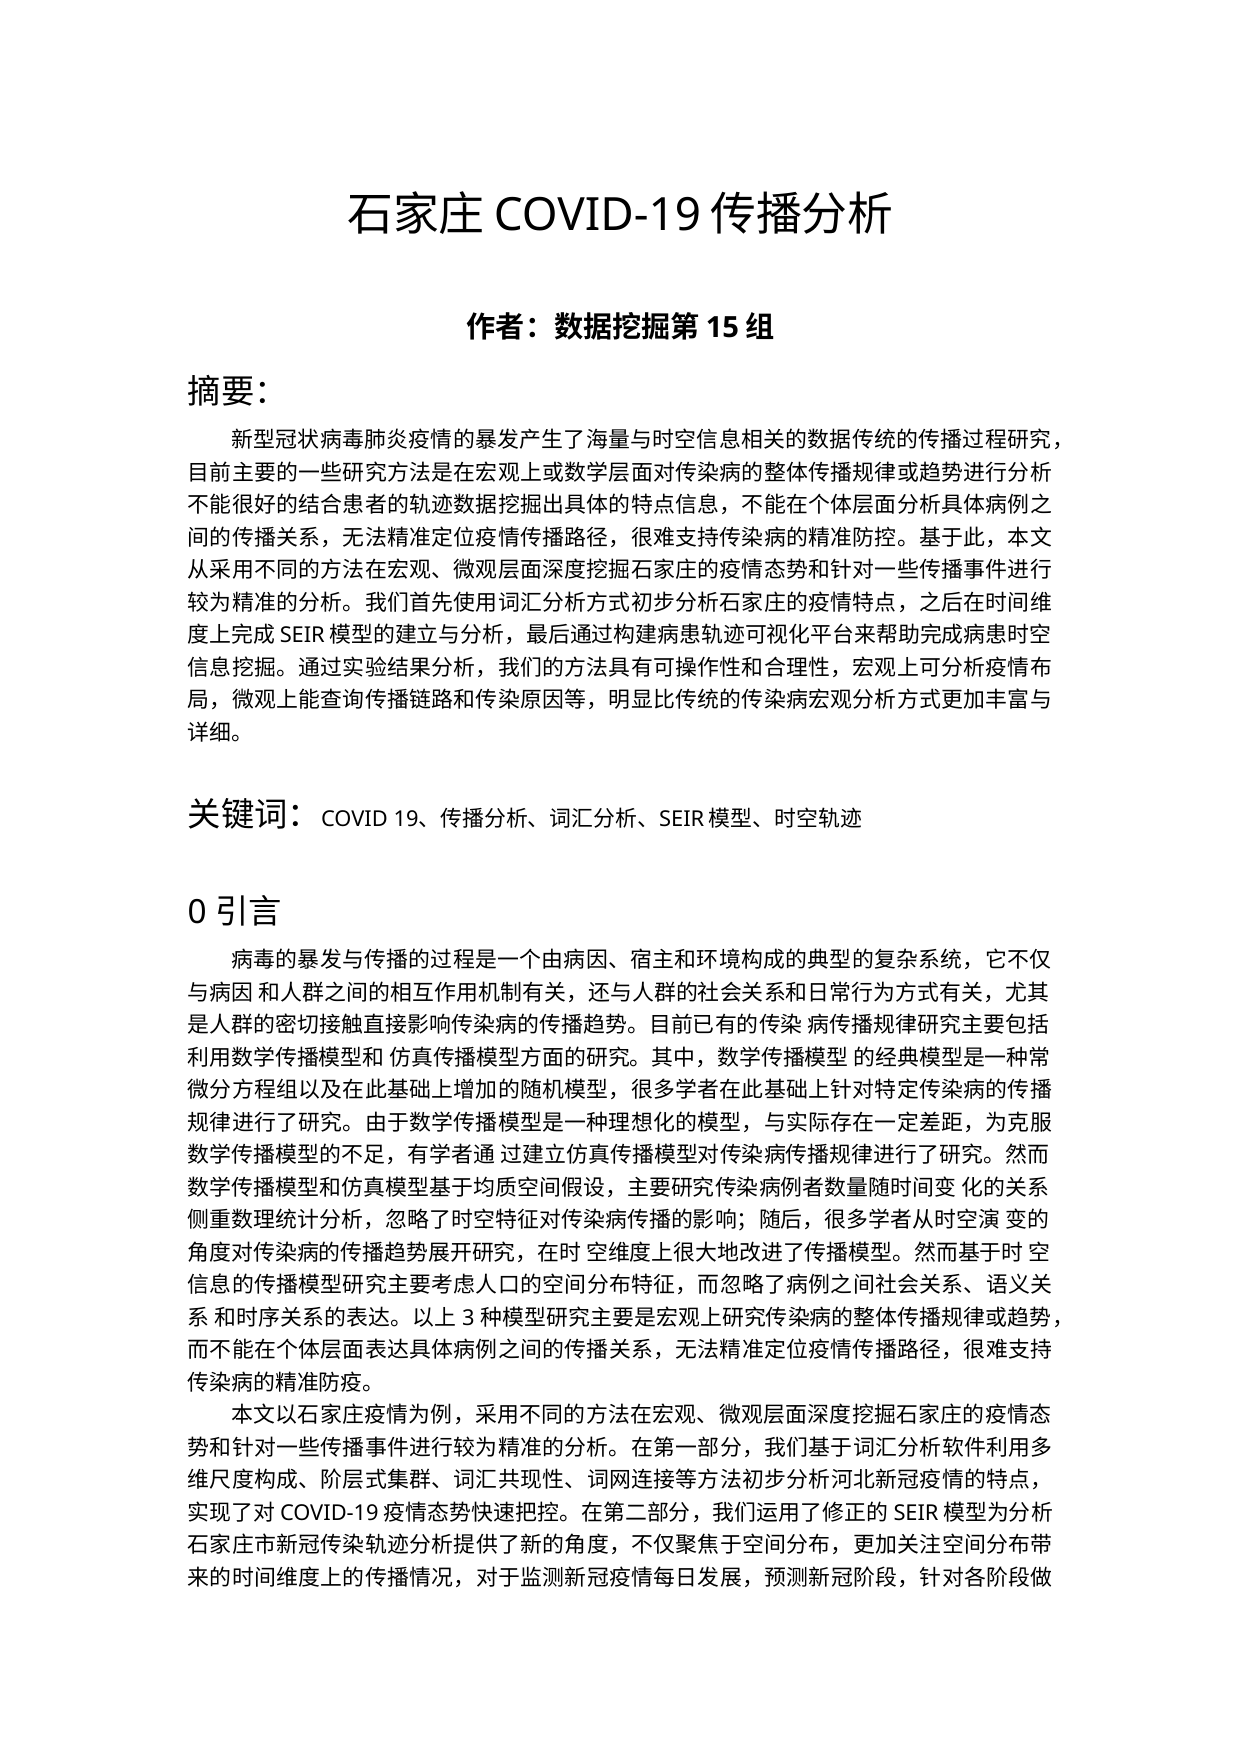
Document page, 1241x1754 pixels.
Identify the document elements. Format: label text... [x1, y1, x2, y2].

text 0 引言 [187, 877, 1053, 942]
text 新型冠状病毒肺炎疫情的暴发产生了海量与时空信息相关的数据传统的传播过程研究，目前主要的一些研究方法是在宏观上或数学层面对传染病的整体传播规律或趋势进行分析，不能很好的结合患者的轨迹数据挖掘出具体的特点信息，不能在个体层面分析具体病例之间的传播关系，无法精准定位疫情传播路径，很难支持传染病的精准防控。基于此，本文从采用不同的方法在宏观、微观层面深度挖掘石家庄的疫情态势和针对一些传播事件进行较为精准的分析。我们首先使用词汇分析方式初步分析石家庄的疫情特点，之后在时间维度上完成SEIR模型的建立与分析，最后通过构建病患轨迹可视化平台来帮助完成病患时空信息挖掘。通过实验结果分析，我们的方法具有可操作性和合理性，宏观上可分析疫情布局，微观上能查询传播链路和传染原因等，明显比传统的传染病宏观分析方式更加丰富与详细。 [187, 422, 1053, 747]
text 石家庄COVID-19传播分析 [187, 162, 1053, 259]
text 摘要： [187, 357, 1053, 422]
text 作者：数据挖掘第15组 [187, 292, 1053, 357]
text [187, 1397, 1053, 1592]
text 病毒的暴发与传播的过程是一个由病因、宿主和环境构成的典型的复杂系统，它不仅与病因 和人群之间的相互作用机制有关，还与人群的社会关系和日常行为方式有关，尤其是人群的密切接触直接影响传染病的传播趋势。目前已有的传染 病传播规律研究主要包括利用数学传播模型和 仿真传播模型方面的研究。其中，数学传播模型 的经典模型是一种常微分方程组以及在此基础上增加的随机模型，很多学者在此基础上针对特定传染病的传播规律进行了研究。由于数学传播模型是一种理想化的模型，与实际存在一定差距，为克服数学传播模型的不足，有学者通 过建立仿真传播模型对传染病传播规律进行了研究。然而，数学传播模型和仿真模型基于均质空间假设，主要研究传染病例者数量随时间变 化的关系，侧重数理统计分析，忽略了时空特征对传染病传播的影响；随后，很多学者从时空演 变的角度对传染病的传播趋势展开研究，在时 空维度上很大地改进了传播模型。然而基于时 空信息的传播模型研究主要考虑人口的空间分布特征，而忽略了病例之间社会关系、语义关系 和时序关系的表达。以上 3 种模型研究主要是宏观上研究传染病的整体传播规律或趋势，而不能在个体层面表达具体病例之间的传播关系，无法精准定位疫情传播路径，很难支持传染病的精准防疫。 [187, 942, 1053, 1397]
text 关键词：COVID 19、传播分析、词汇分析、SEIR模型、时空轨迹 [187, 779, 1053, 844]
